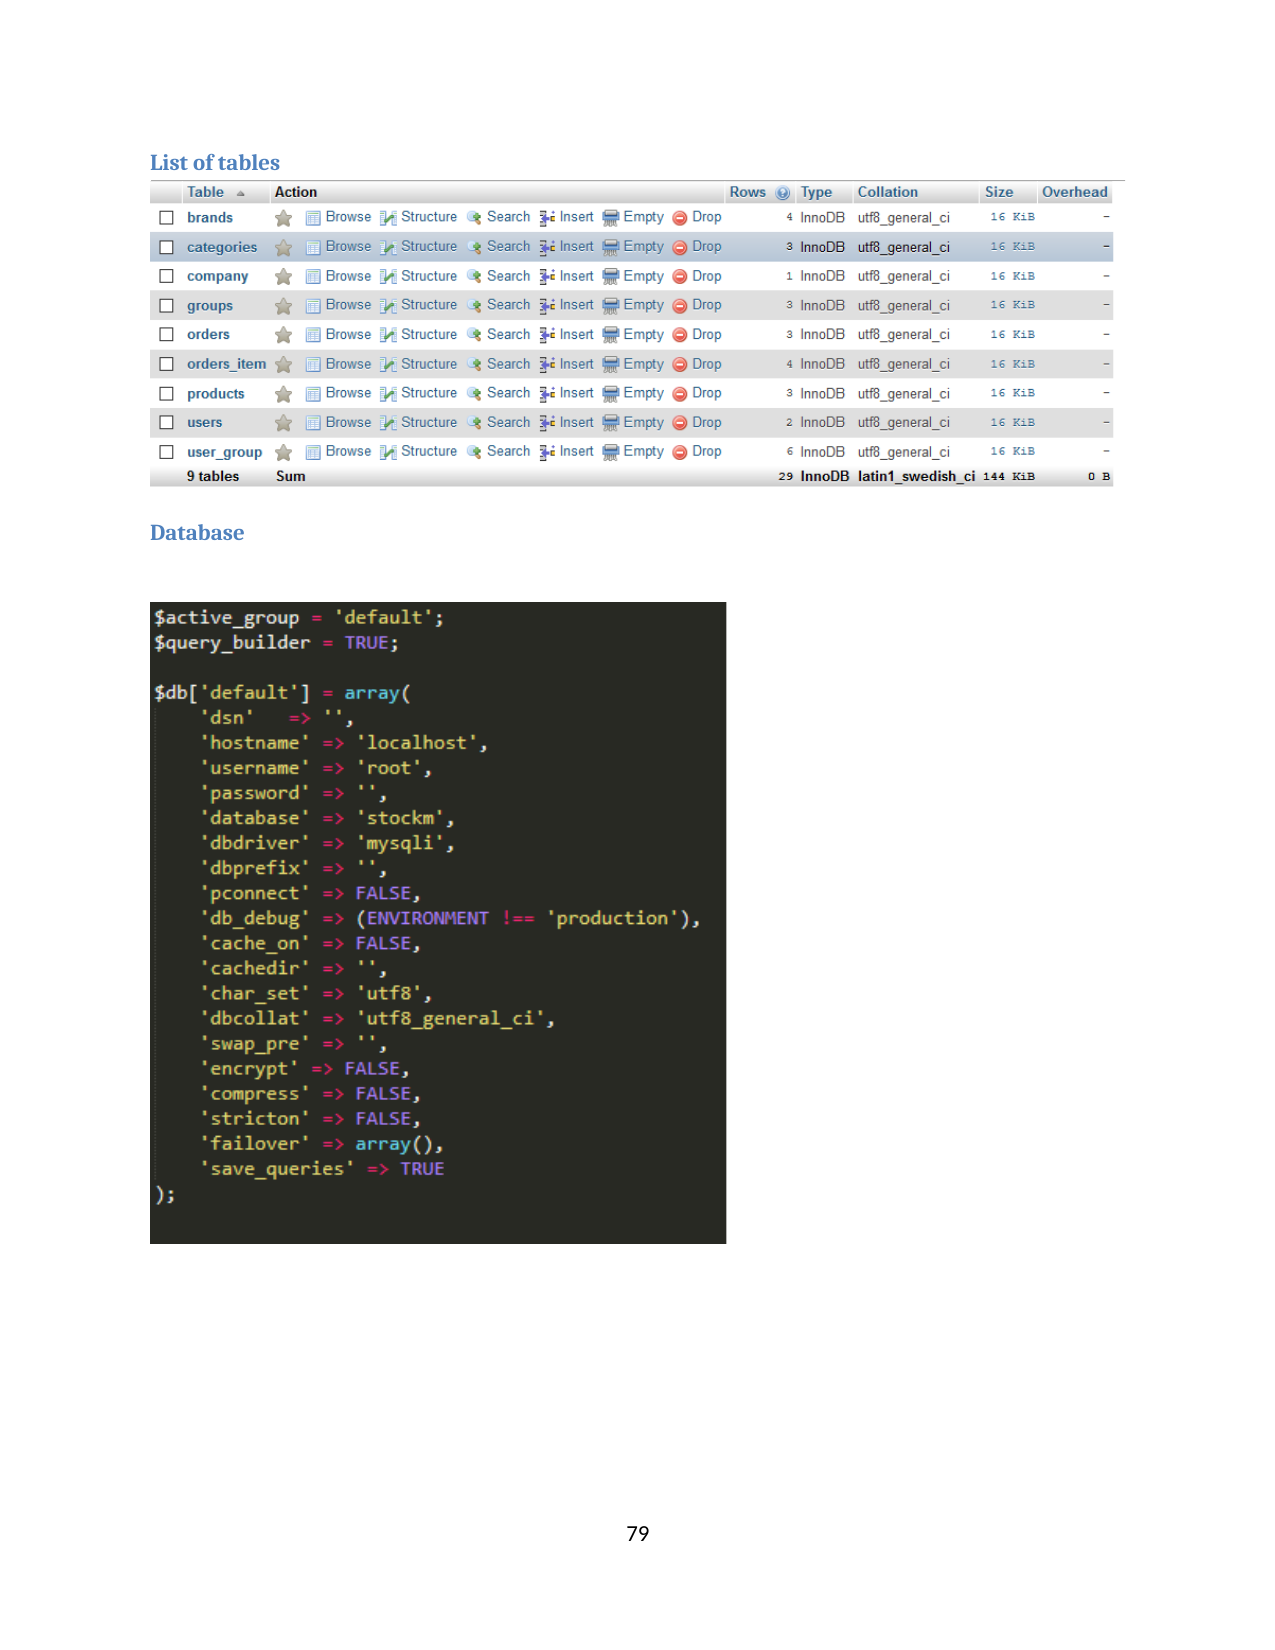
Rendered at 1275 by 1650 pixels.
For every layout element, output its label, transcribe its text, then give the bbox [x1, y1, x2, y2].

subtitle Database [150, 519, 1125, 546]
picture [150, 602, 727, 1244]
subtitle List of tables [150, 150, 1125, 176]
picture [150, 180, 1125, 495]
